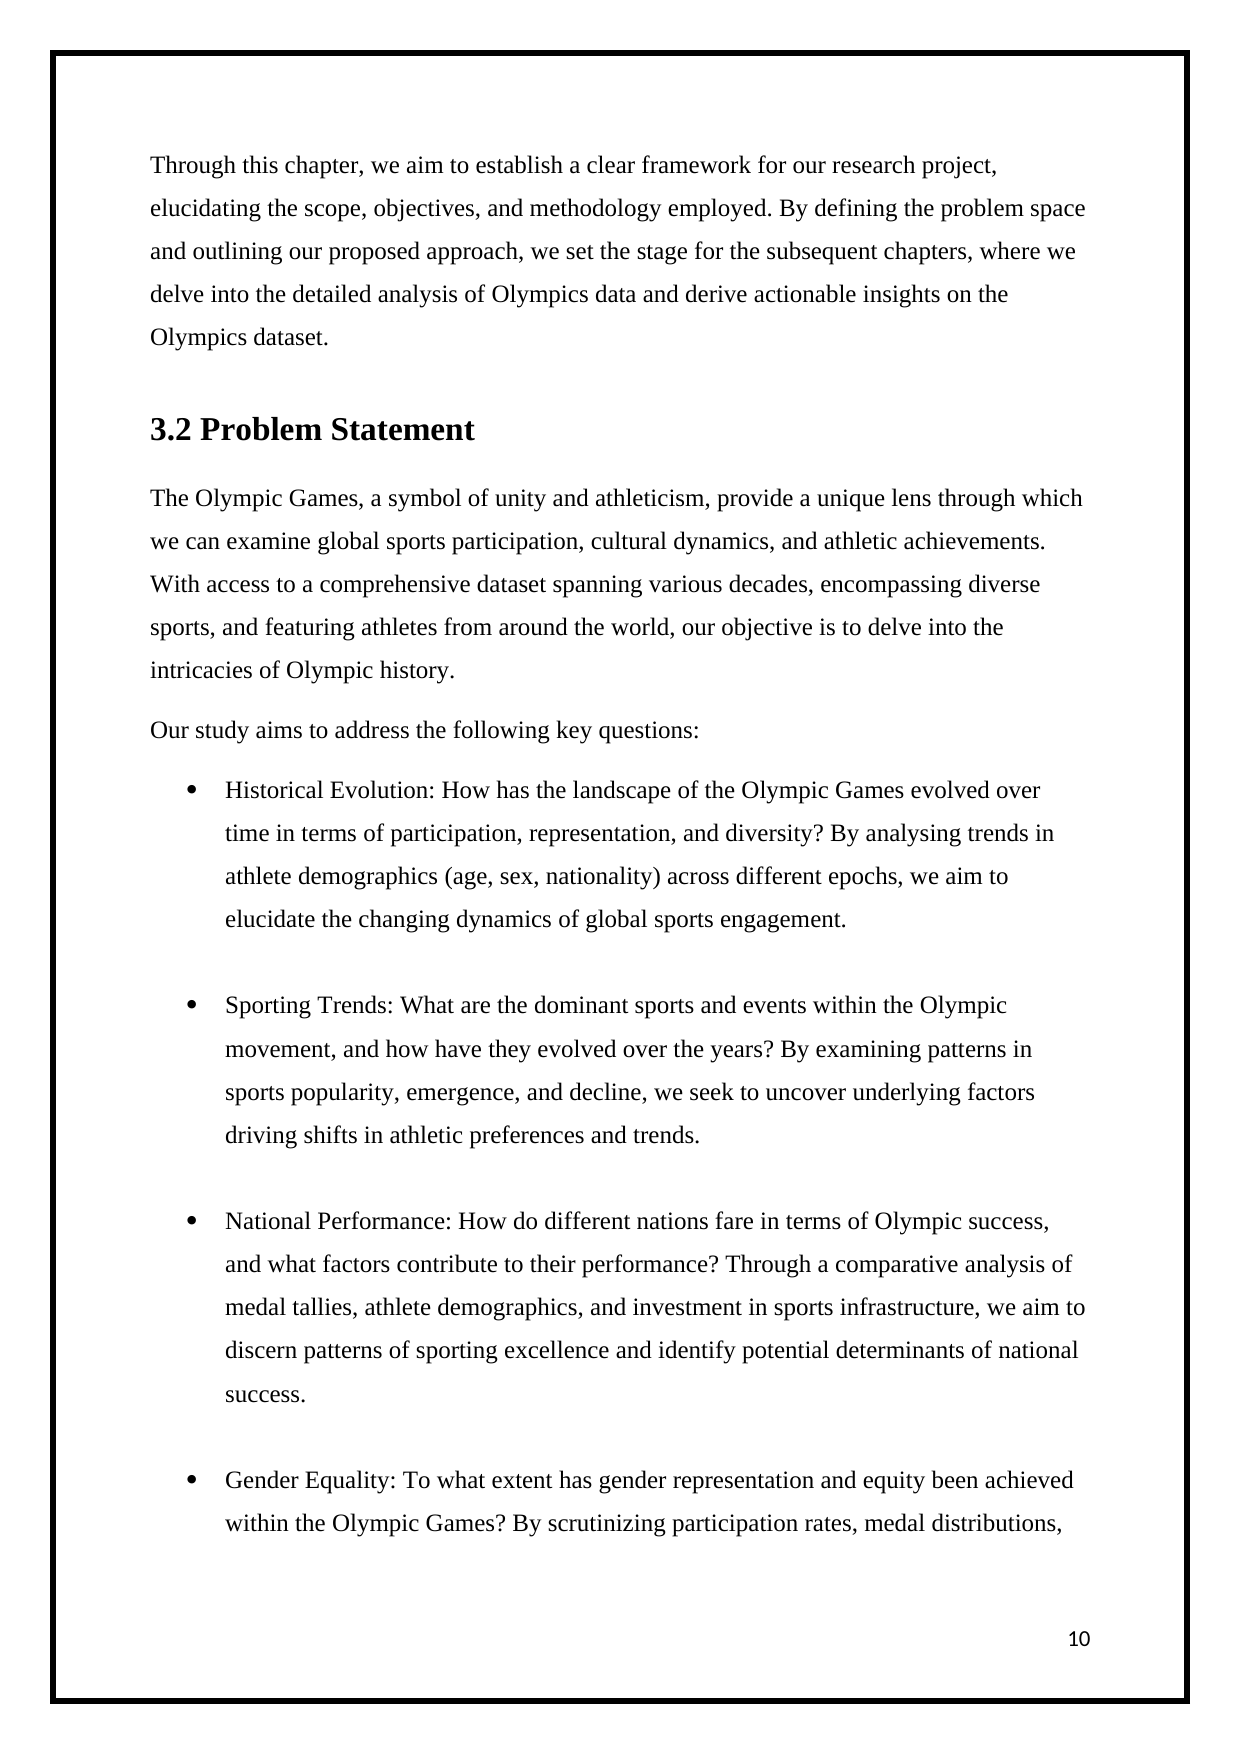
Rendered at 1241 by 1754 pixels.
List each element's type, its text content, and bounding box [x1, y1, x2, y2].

text The Olympic Games, a symbol of unity and athleticism, provide a unique lens through which we can examine global sports participation, cultural dynamics, and athletic achievements. With access to a comprehensive dataset spanning various decades, encompassing diverse sports, and featuring athletes from around the world, our objective is to delve into the intricacies of Olympic history. [150, 483, 1090, 684]
list Sporting Trends: What are the dominant sports and events within the Olympic movement, and how have they evolved over the years? By examining patterns in sports popularity, emergence, and decline, we seek to uncover underlying factors driving shifts in athletic preferences and trends. [187, 991, 1090, 1149]
text 3.2 Problem Statement [150, 409, 1090, 447]
list Historical Evolution: How has the landscape of the Olympic Games evolved over time in terms of participation, representation, and diversity? By analysing trends in athlete demographics (age, sex, nationality) across different epochs, we aim to elucidate the changing dynamics of global sports engagement. [187, 775, 1090, 933]
text Through this chapter, we aim to establish a clear framework for our research project, elucidating the scope, objectives, and methodology employed. By defining the problem space and outlining our proposed approach, we set the stage for the subsequent chapters, where we delve into the detailed analysis of Olympics data and derive actionable insights on the Olympics dataset. [150, 150, 1090, 351]
text Our study aims to address the following key questions: [150, 715, 1090, 744]
list National Performance: How do different nations fare in terms of Olympic success, and what factors contribute to their performance? Through a comparative analysis of medal tallies, athlete demographics, and investment in sports infrastructure, we aim to discern patterns of sporting excellence and identify potential determinants of national success. [187, 1206, 1090, 1407]
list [187, 1465, 1090, 1537]
